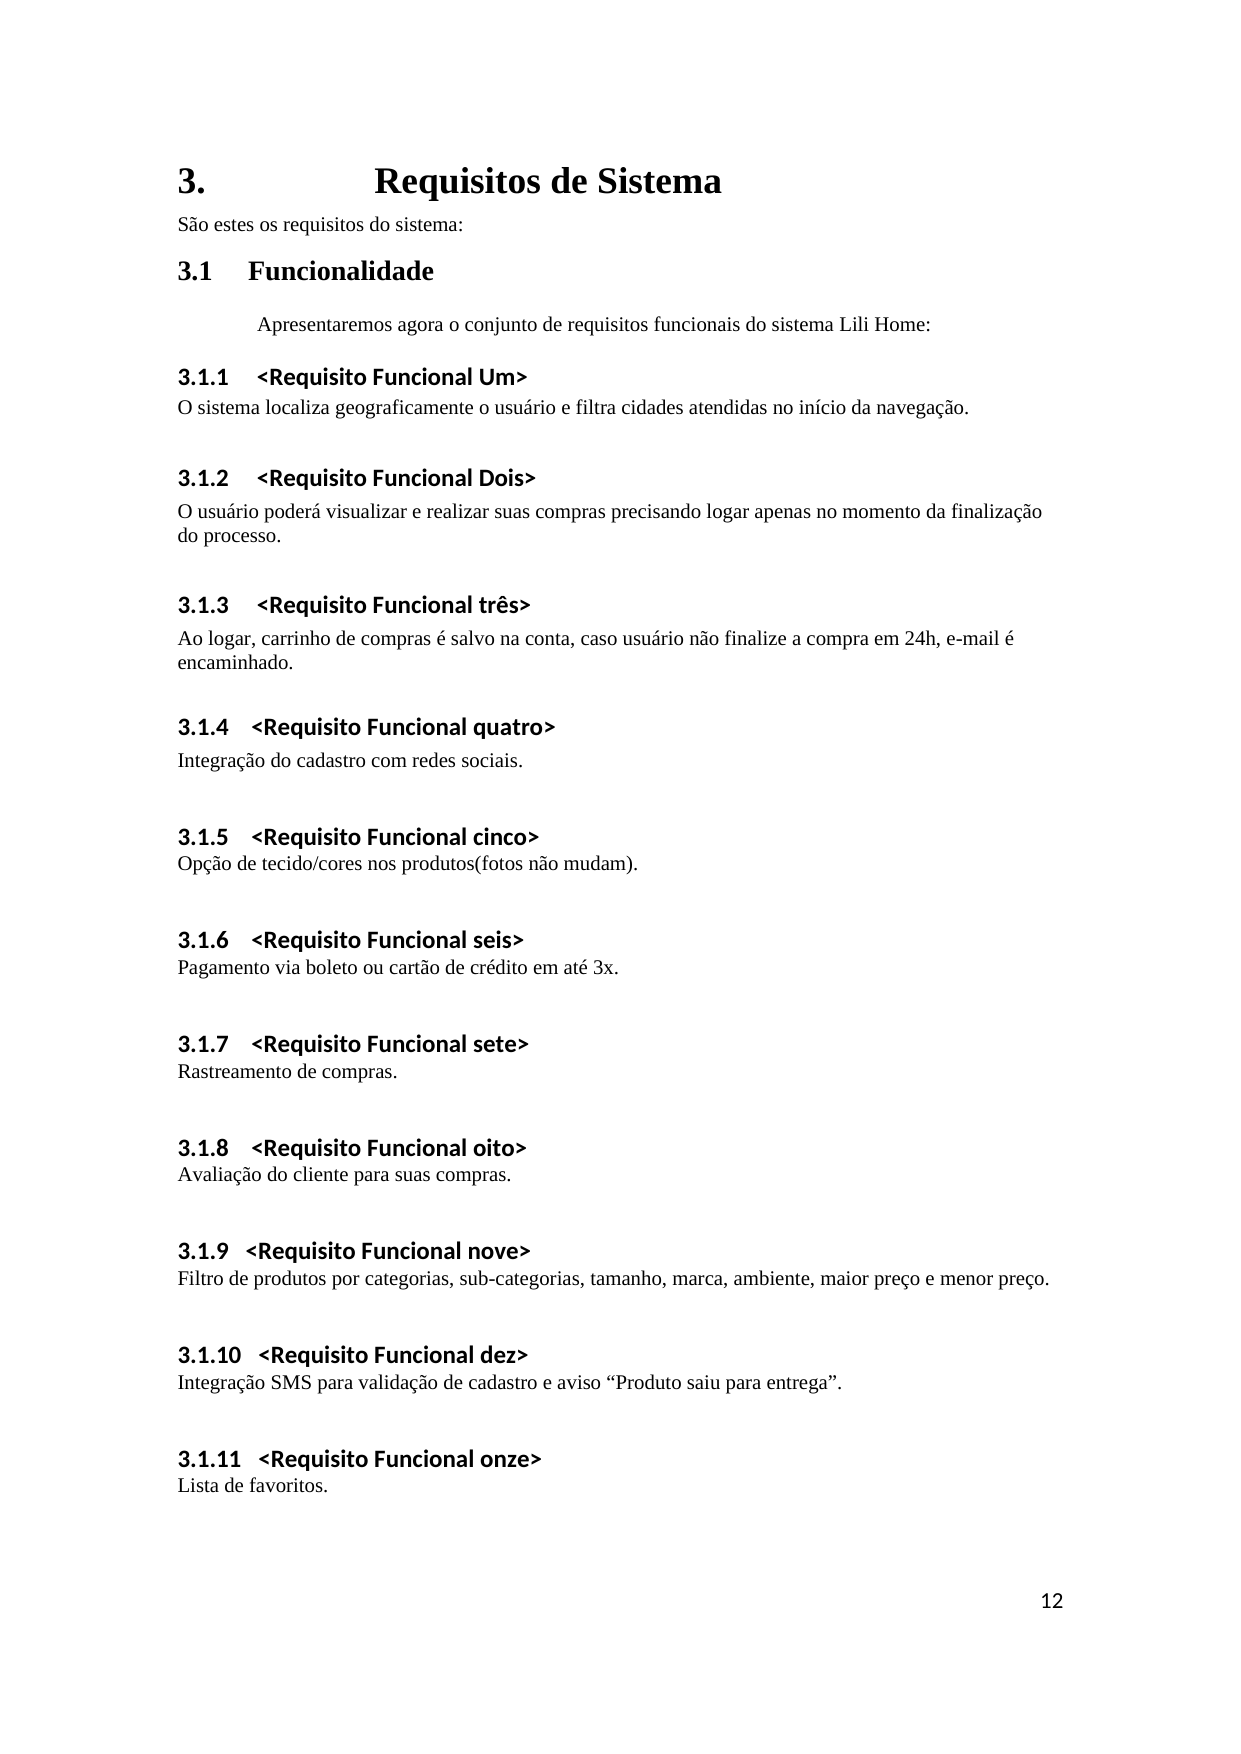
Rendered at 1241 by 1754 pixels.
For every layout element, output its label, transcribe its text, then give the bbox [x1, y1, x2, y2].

subtitle 3.1.2 <Requisito Funcional Dois> [177, 462, 1063, 492]
subtitle 3. Requisitos de Sistema [177, 158, 1063, 201]
text Lista de favoritos. [177, 1473, 1063, 1497]
subtitle 3.1.10 <Requisito Funcional dez> [177, 1339, 1063, 1369]
text Opção de tecido/cores nos produtos(fotos não mudam). [177, 851, 1063, 875]
subtitle 3.1.3 <Requisito Funcional três> [177, 589, 1063, 620]
text Rastreamento de compras. [177, 1059, 1063, 1083]
subtitle 3.1.11 <Requisito Funcional onze> [177, 1443, 1063, 1473]
text O sistema localiza geograficamente o usuário e filtra cidades atendidas no início da navegação. [177, 395, 1063, 419]
text Apresentaremos agora o conjunto de requisitos funcionais do sistema Lili Home: [257, 312, 1063, 336]
subtitle 3.1.7 <Requisito Funcional sete> [177, 1028, 1063, 1059]
text O usuário poderá visualizar e realizar suas compras precisando logar apenas no momento da finalização do processo. [177, 499, 1063, 547]
subtitle 3.1 Funcionalidade [177, 254, 1063, 287]
text Avaliação do cliente para suas compras. [177, 1162, 1063, 1186]
subtitle 3.1.4 <Requisito Funcional quatro> [177, 711, 1063, 741]
subtitle 3.1.5 <Requisito Funcional cinco> [177, 821, 1063, 851]
subtitle 3.1.6 <Requisito Funcional seis> [177, 924, 1063, 955]
subtitle 3.1.1 <Requisito Funcional Um> [177, 361, 1063, 391]
text São estes os requisitos do sistema: [177, 212, 1063, 236]
text Integração do cadastro com redes sociais. [177, 748, 1063, 772]
subtitle 3.1.8 <Requisito Funcional oito> [177, 1132, 1063, 1162]
text Integração SMS para validação de cadastro e aviso “Produto saiu para entrega”. [177, 1369, 1063, 1394]
text Pagamento via boleto ou cartão de crédito em até 3x. [177, 955, 1063, 979]
text Ao logar, carrinho de compras é salvo na conta, caso usuário não finalize a compra em 24h, e-mail é encaminhado. [177, 626, 1063, 674]
subtitle 3.1.9 <Requisito Funcional nove> [177, 1235, 1063, 1266]
text Filtro de produtos por categorias, sub-categorias, tamanho, marca, ambiente, maior preço e menor preço. [177, 1266, 1063, 1290]
